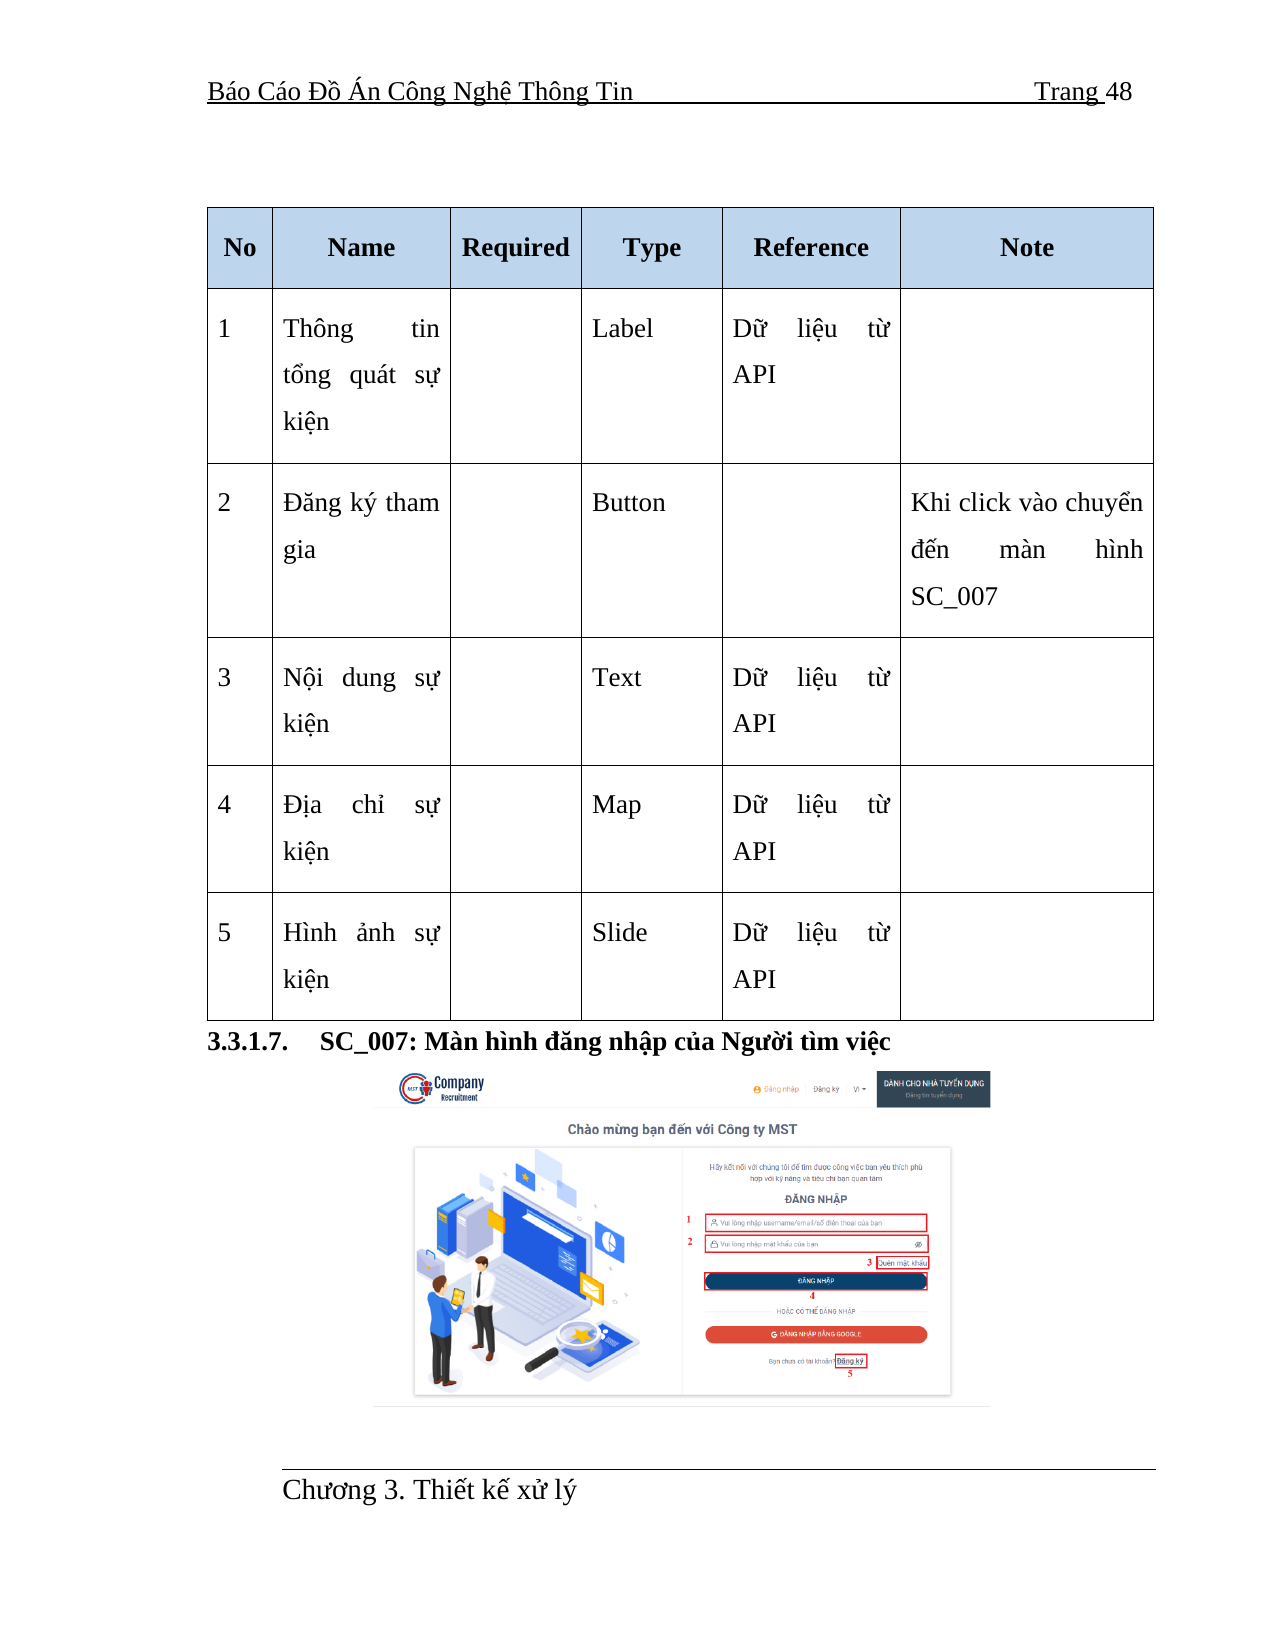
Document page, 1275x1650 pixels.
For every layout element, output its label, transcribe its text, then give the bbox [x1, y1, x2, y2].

table_cell Địa chỉ sự kiện [273, 766, 450, 892]
table_cell 1 [208, 289, 272, 462]
picture [373, 1071, 991, 1407]
table_cell Slide [582, 893, 722, 1020]
table_cell [901, 289, 1153, 462]
table_cell Đăng ký tham gia [273, 464, 450, 637]
table_cell [901, 766, 1153, 892]
table_header Type [582, 208, 722, 288]
table_cell Khi click vào chuyển đến màn hình SC_007 [901, 464, 1153, 637]
table_cell [723, 464, 900, 637]
table_cell [451, 893, 581, 1020]
table_cell Hình ảnh sự kiện [273, 893, 450, 1020]
subtitle SC_007: Màn hình đăng nhập của Người tìm việc [207, 1025, 1156, 1056]
table_header Name [273, 208, 450, 288]
table_header Required [451, 208, 581, 288]
table_cell Text [582, 638, 722, 764]
table_cell Label [582, 289, 722, 462]
table_cell Map [582, 766, 722, 892]
table_cell 2 [208, 464, 272, 637]
table_cell [451, 638, 581, 764]
table_cell Thông tin tổng quát sự kiện [273, 289, 450, 462]
table_cell [451, 464, 581, 637]
table_cell Dữ liệu từ API [723, 638, 900, 764]
table_cell [901, 893, 1153, 1020]
table_cell Dữ liệu từ API [723, 893, 900, 1020]
table_cell 3 [208, 638, 272, 764]
table_cell 4 [208, 766, 272, 892]
table_header Note [901, 208, 1153, 288]
table_cell Dữ liệu từ API [723, 289, 900, 462]
table_cell [901, 638, 1153, 764]
table_cell [451, 766, 581, 892]
table_header Reference [723, 208, 900, 288]
table_cell [451, 289, 581, 462]
table_cell Button [582, 464, 722, 637]
table_cell Dữ liệu từ API [723, 766, 900, 892]
table_header No [208, 208, 272, 288]
table_cell Nội dung sự kiện [273, 638, 450, 764]
table_cell 5 [208, 893, 272, 1020]
